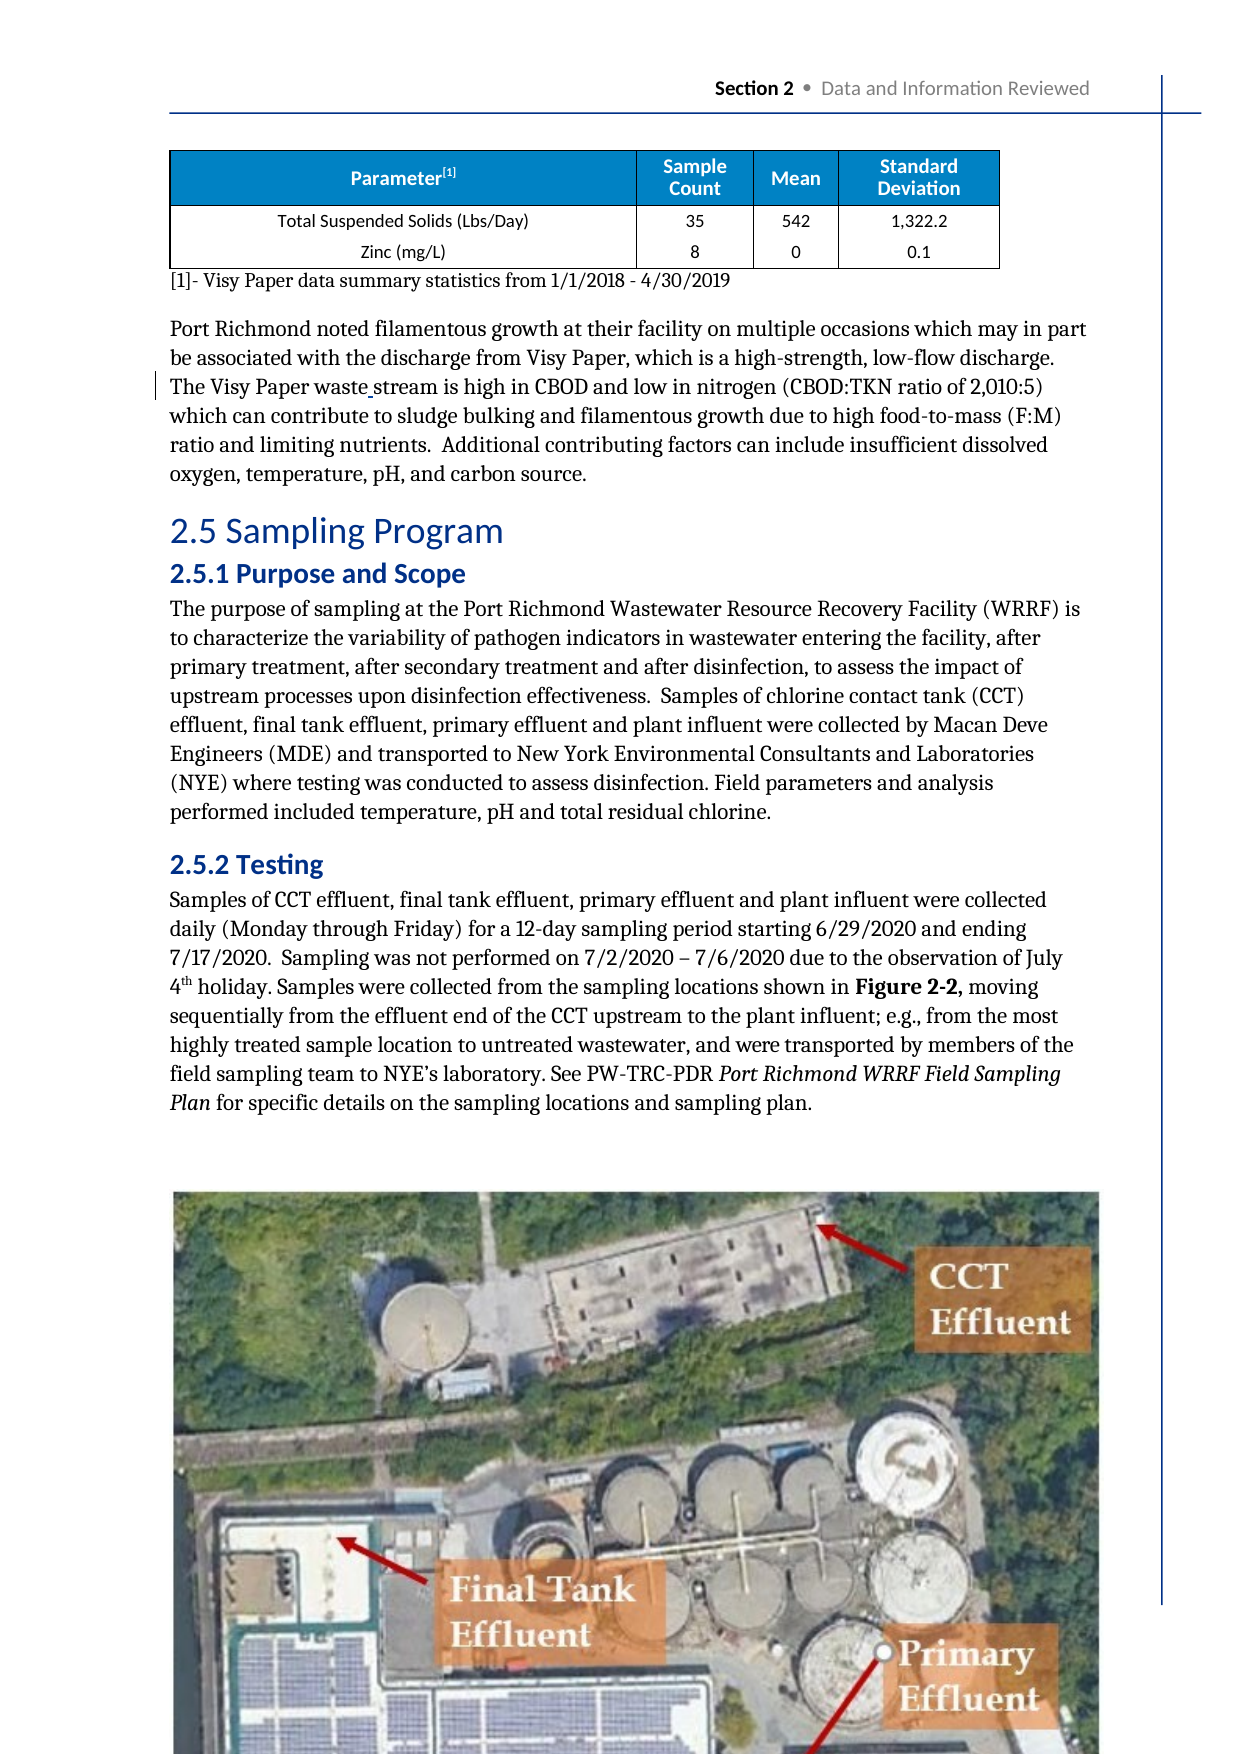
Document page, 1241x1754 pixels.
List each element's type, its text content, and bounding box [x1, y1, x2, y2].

text The purpose of sampling at the Port Richmond Wastewater Resource Recovery Facility (WRRF) is to characterize the variability of pathogen indicators in wastewater entering the facility, after primary treatment, after secondary treatment and after disinfection, to assess the impact of upstream processes upon disinfection effectiveness. Samples of chlorine contact tank (CCT) effluent, final tank effluent, primary effluent and plant influent were collected by Macan Deve Engineers (MDE) and transported to New York Environmental Consultants and Laboratories (NYE) where testing was conducted to assess disinfection. Field parameters and analysis performed included temperature, pH and total residual chlorine. [169, 596, 1090, 825]
table_cell 8 [637, 236, 753, 268]
picture [169, 1189, 1104, 1754]
table_cell 35 [637, 206, 753, 236]
table_cell 0.1 [839, 236, 999, 268]
table_header Sample Count [637, 151, 753, 205]
table_header Parameter[1] [171, 151, 636, 205]
table_cell 542 [754, 206, 838, 236]
text [1]- Visy Paper data summary statistics from 1/1/2018 - 4/30/2019 [169, 269, 1090, 293]
subtitle 2.5.1 Purpose and Scope [169, 558, 1090, 590]
table_cell 0 [754, 236, 838, 268]
subtitle 2.5 Sampling Program [169, 510, 1090, 552]
text Port Richmond noted filamentous growth at their facility on multiple occasions which may in part be associated with the discharge from Visy Paper, which is a high-strength, low-flow discharge. The Visy Paper wastestream is high in CBOD and low in nitrogen (CBOD:TKN ratio of 2,010:5) which can contribute to sludge bulking and filamentous growth due to high food-to-mass (F:M) ratio and limiting nutrients. Additional contributing factors can include insufficient dissolved oxygen, temperature, pH, and carbon source. [169, 316, 1090, 487]
subtitle 2.5.2 Testing [169, 849, 1090, 881]
table_cell 1,322.2 [839, 206, 999, 236]
text Samples of CCT effluent, final tank effluent, primary effluent and plant influent were collected daily (Monday through Friday) for a 12-day sampling period starting 6/29/2020 and ending 7/17/2020. Sampling was not performed on 7/2/2020 – 7/6/2020 due to the observation of July 4th holiday. Samples were collected from the sampling locations shown in Figure 2-2, moving sequentially from the effluent end of the CCT upstream to the plant influent; e.g., from the most highly treated sample location to untreated wastewater, and were transported by members of the field sampling team to NYE’s laboratory. See PW-TRC-PDR Port Richmond WRRF Field Sampling Plan for specific details on the sampling locations and sampling plan. [169, 887, 1090, 1116]
table_header Standard Deviation [839, 151, 999, 205]
table_cell Total Suspended Solids (Lbs/Day) [171, 206, 636, 236]
table_cell Zinc (mg/L) [171, 236, 636, 268]
table_header Mean [754, 151, 838, 205]
